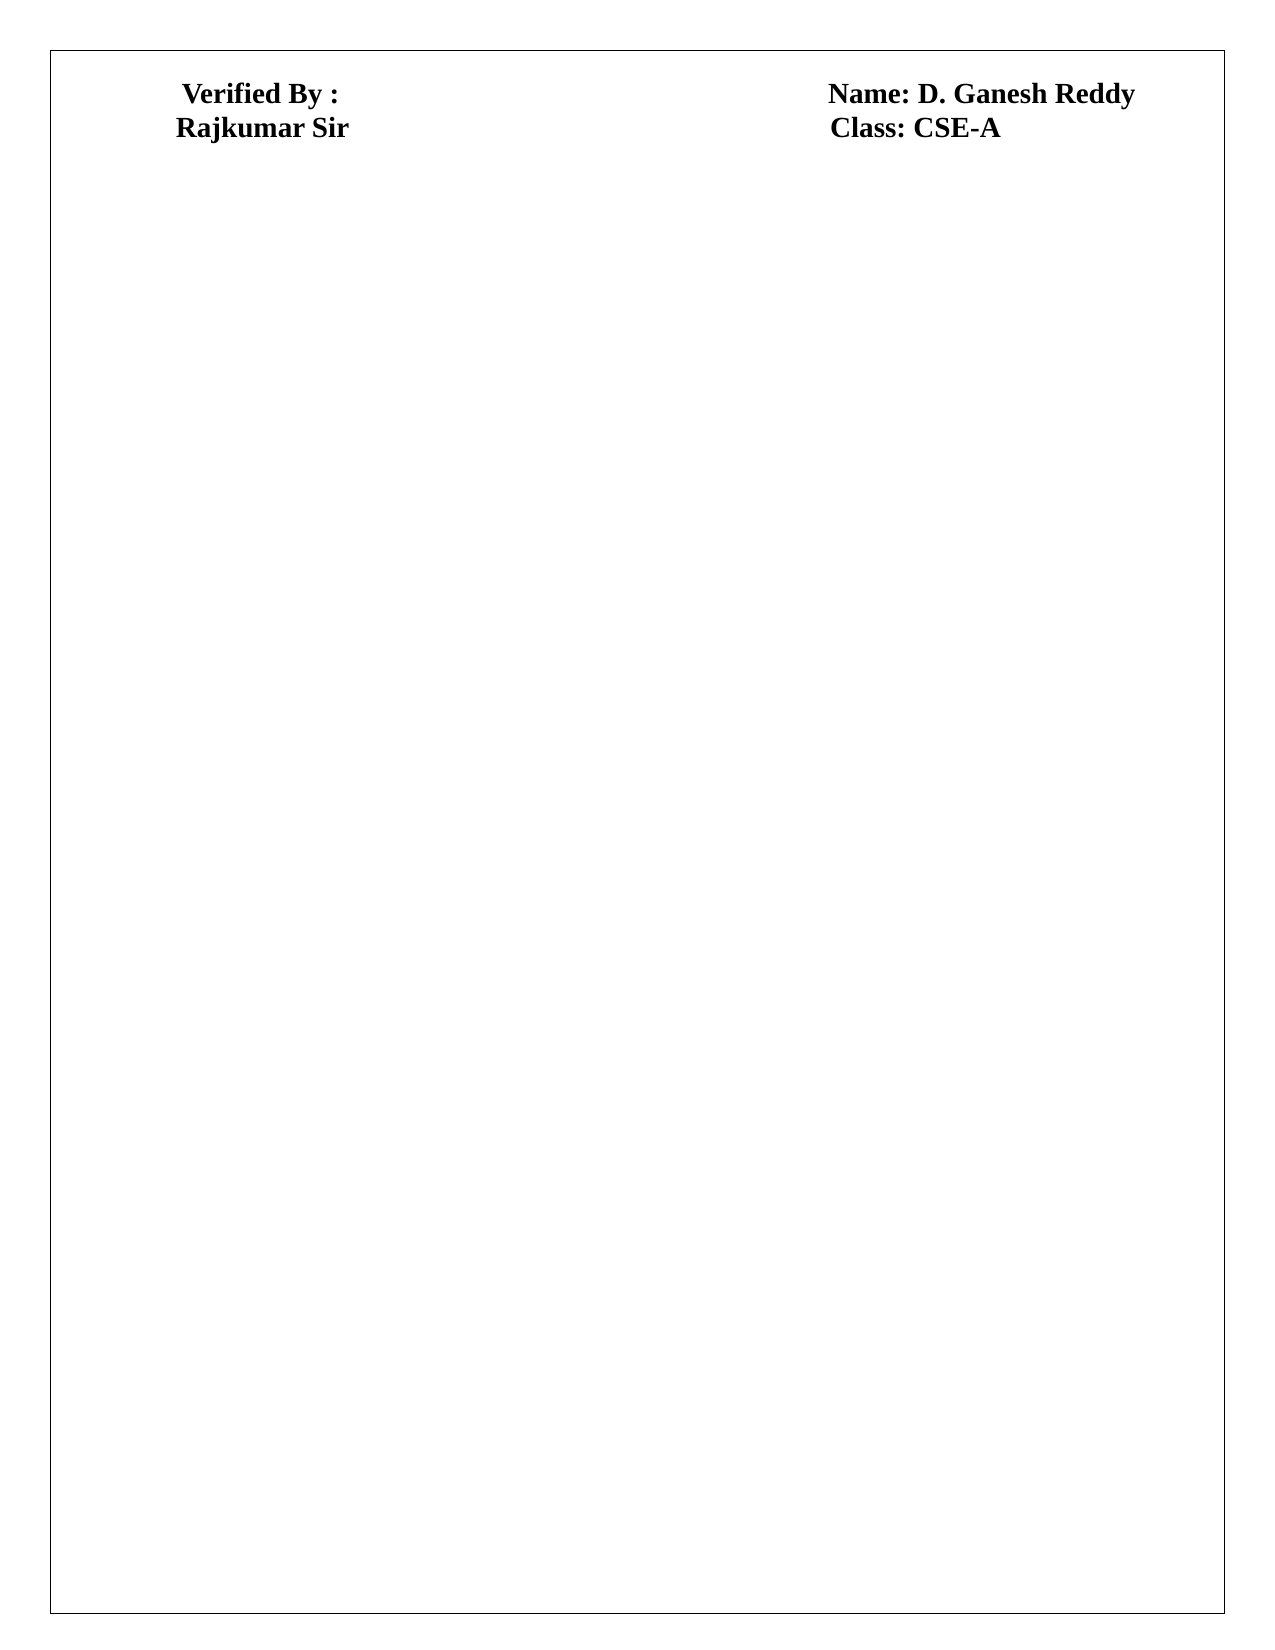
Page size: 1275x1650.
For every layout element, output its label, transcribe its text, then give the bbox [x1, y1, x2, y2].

text Verified By : Name: D. Ganesh Reddy [124, 77, 1193, 110]
text Rajkumar Sir Class: CSE-A [124, 110, 1193, 144]
